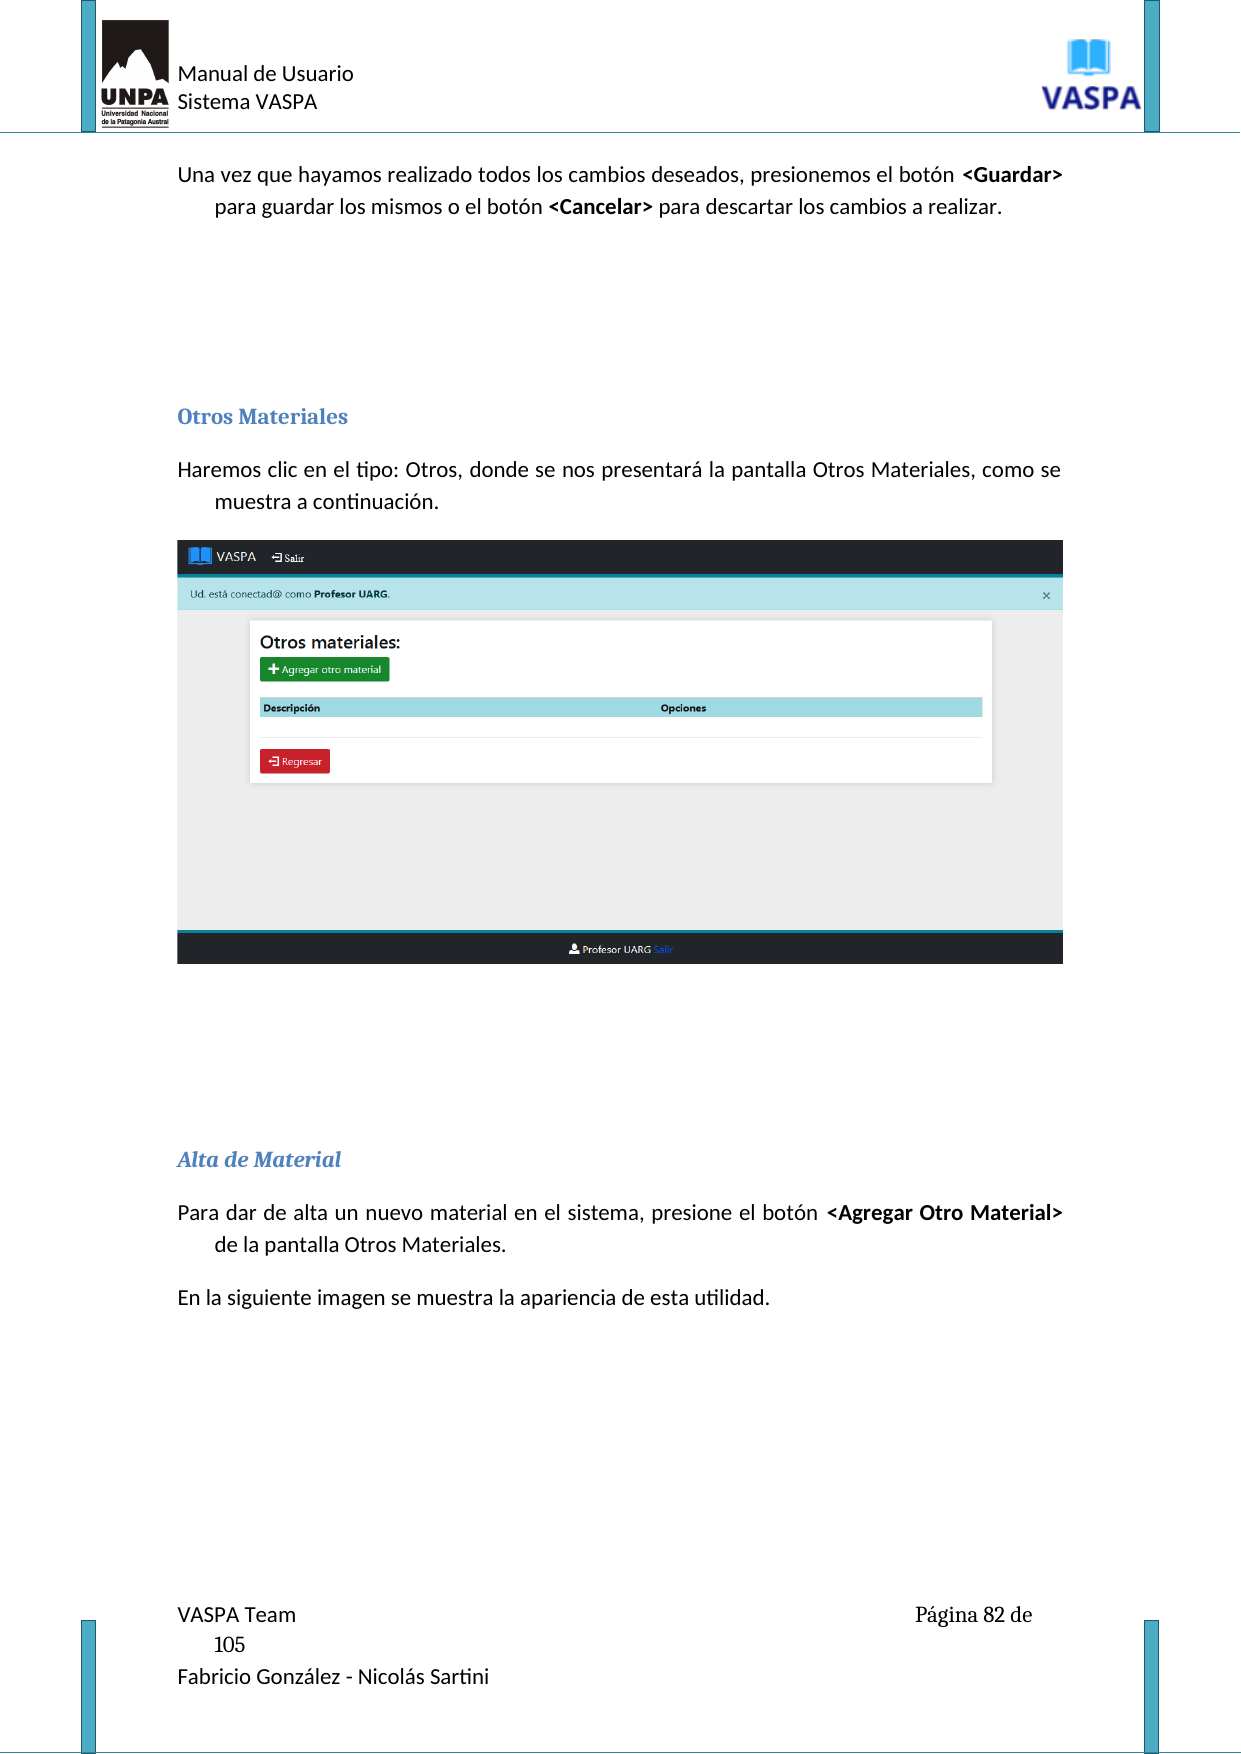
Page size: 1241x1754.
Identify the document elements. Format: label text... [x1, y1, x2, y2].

text En la siguiente imagen se muestra la apariencia de esta utilidad. [177, 1283, 1063, 1312]
text Otros Materiales [177, 404, 1063, 431]
picture [1036, 19, 1146, 129]
text Una vez que hayamos realizado todos los cambios deseados, presionemos el botón <Guardar> para guardar los mismos o el botón <Cancelar> para descartar los cambios a realizar. [177, 160, 1063, 220]
picture [100, 18, 170, 129]
picture [177, 540, 1063, 964]
text Haremos clic en el tipo: Otros, donde se nos presentará la pantalla Otros Materiales, como se muestra a continuación. [177, 455, 1063, 515]
text Alta de Material [177, 1147, 1063, 1174]
text Para dar de alta un nuevo material en el sistema, presione el botón <Agregar Otro Material> de la pantalla Otros Materiales. [177, 1198, 1063, 1258]
